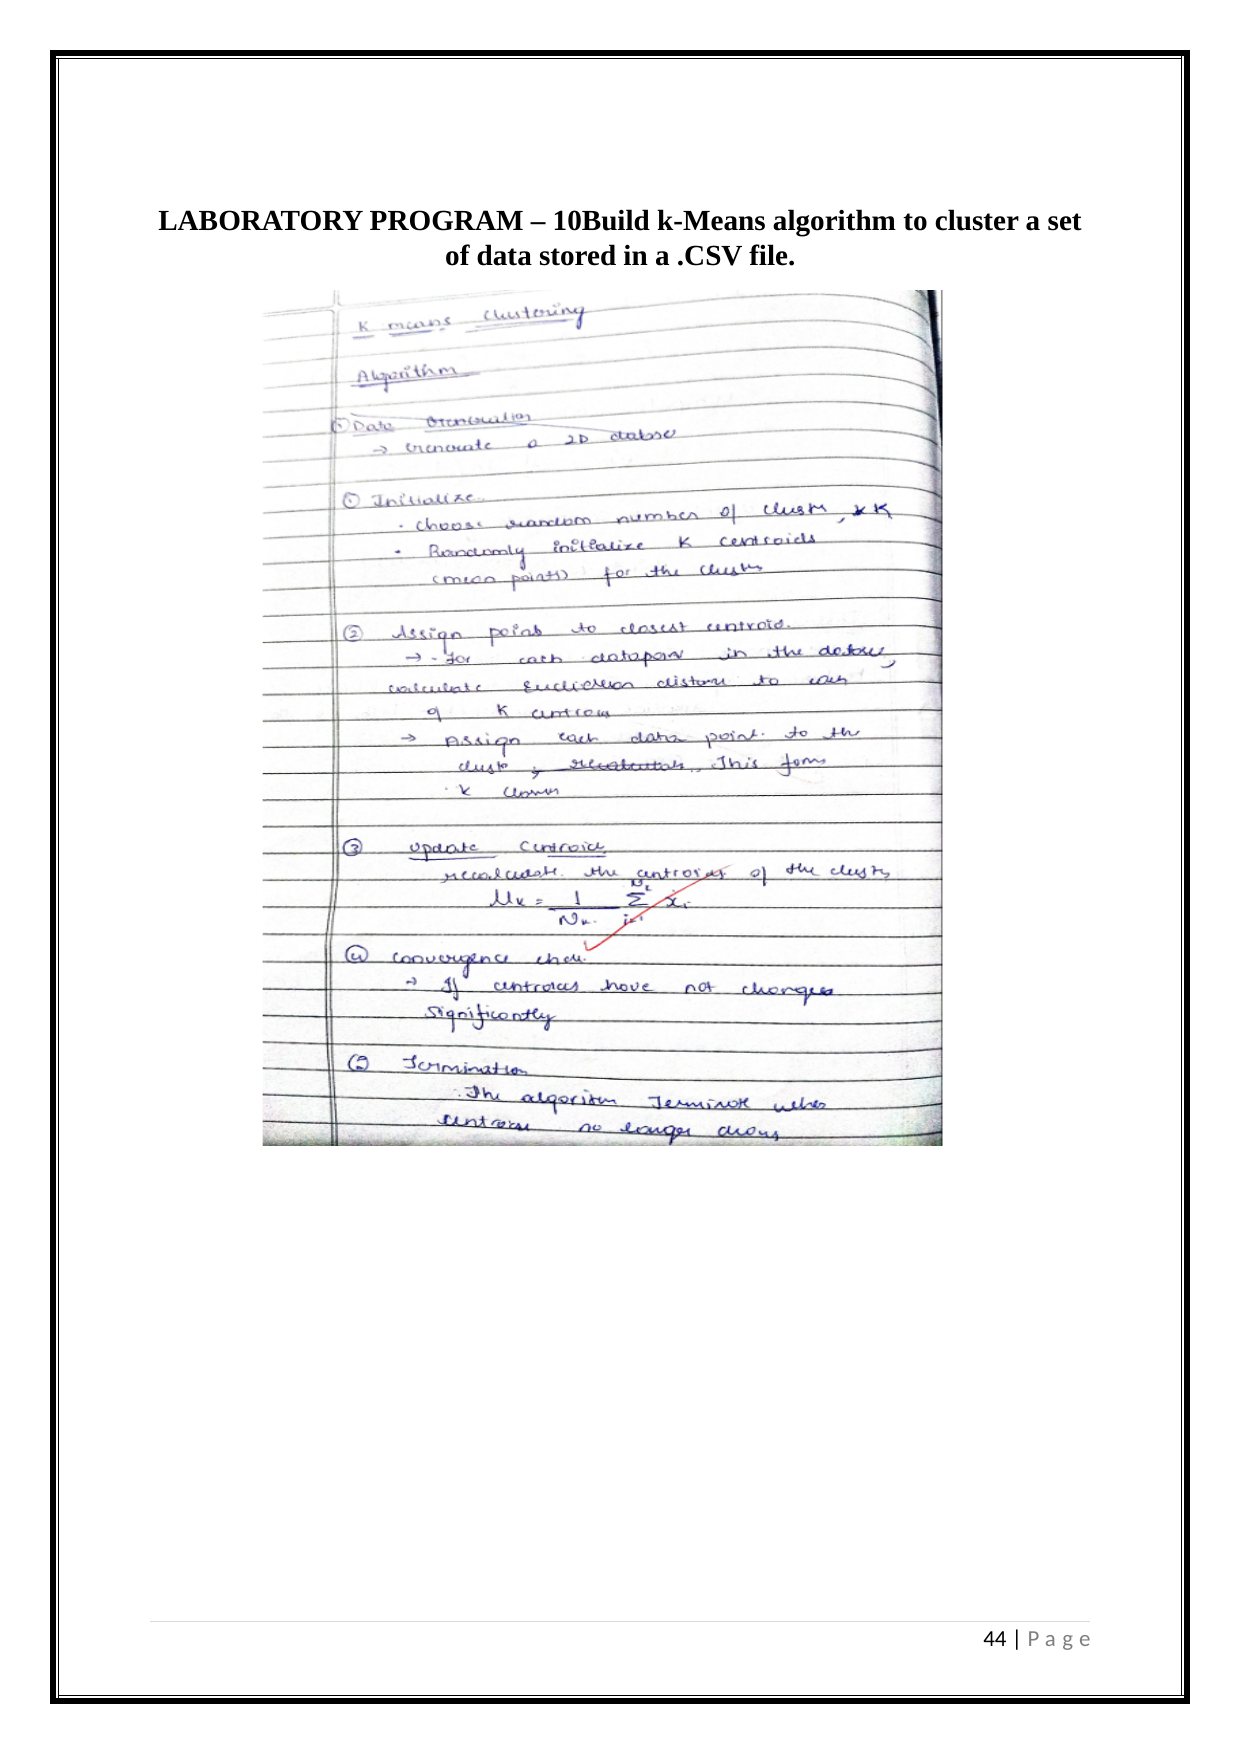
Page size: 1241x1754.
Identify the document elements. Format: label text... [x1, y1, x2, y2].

picture [262, 290, 978, 1146]
text LABORATORY PROGRAM – 10Build k-Means algorithm to cluster a set of data stored in a .CSV file. [150, 203, 1090, 272]
